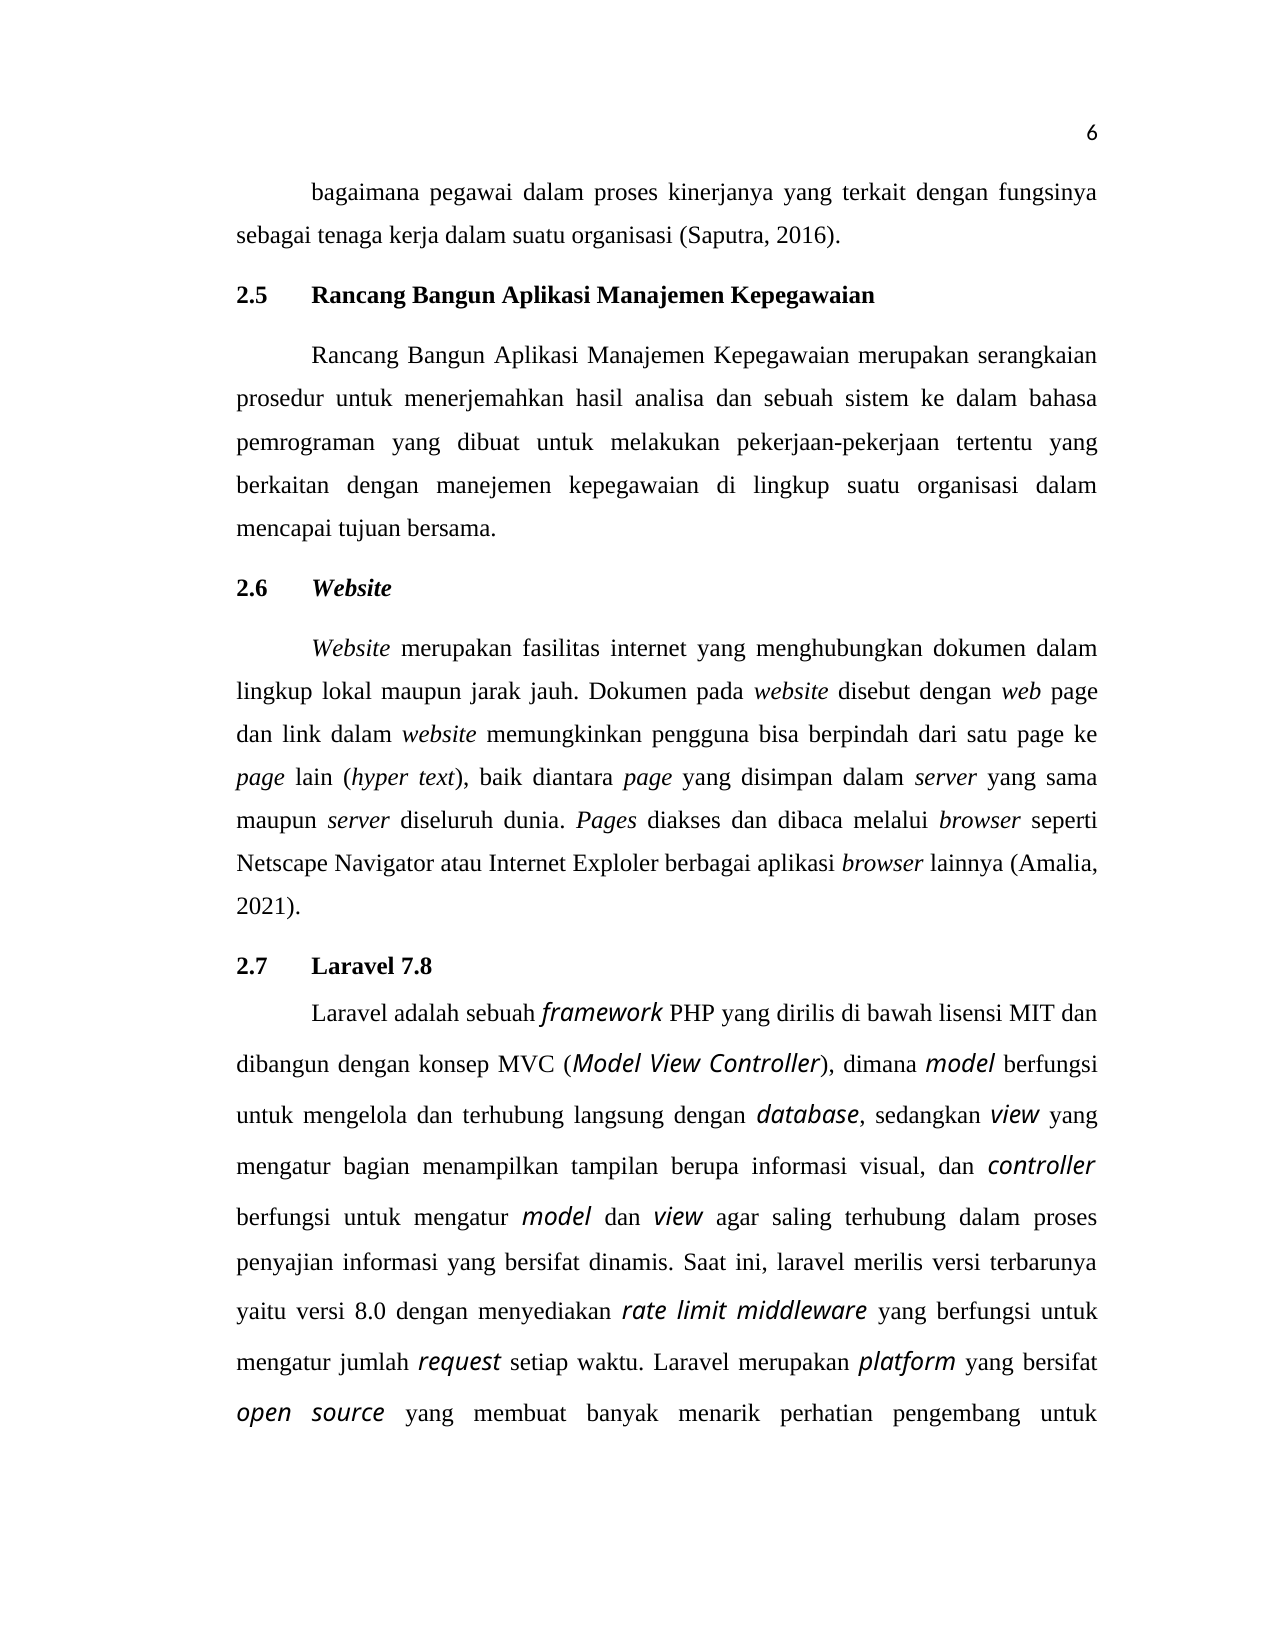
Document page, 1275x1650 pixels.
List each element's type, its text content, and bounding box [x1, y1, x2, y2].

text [236, 994, 1098, 1429]
list Website [236, 573, 1098, 602]
list Rancang Bangun Aplikasi Manajemen Kepegawaian [236, 281, 1098, 309]
text Rancang Bangun Aplikasi Manajemen Kepegawaian merupakan serangkaian prosedur untuk menerjemahkan hasil analisa dan sebuah sistem ke dalam bahasa pemrograman yang dibuat untuk melakukan pekerjaan-pekerjaan tertentu yang berkaitan dengan manejemen kepegawaian di lingkup suatu organisasi dalam mencapai tujuan bersama. [236, 340, 1098, 542]
text Website merupakan fasilitas internet yang menghubungkan dokumen dalam lingkup lokal maupun jarak jauh. Dokumen pada website disebut dengan web page dan link dalam website memungkinkan pengguna bisa berpindah dari satu page ke page lain (hyper text), baik diantara page yang disimpan dalam server yang sama maupun server diseluruh dunia. Pages diakses dan dibaca melalui browser seperti Netscape Navigator atau Internet Exploler berbagai aplikasi browser lainnya . [236, 633, 1098, 920]
subtitle Laravel 7.8 [236, 951, 1098, 980]
text bagaimana pegawai dalam proses kinerjanya yang terkait dengan fungsinya sebagai tenaga kerja dalam suatu organisasi . [236, 177, 1098, 249]
